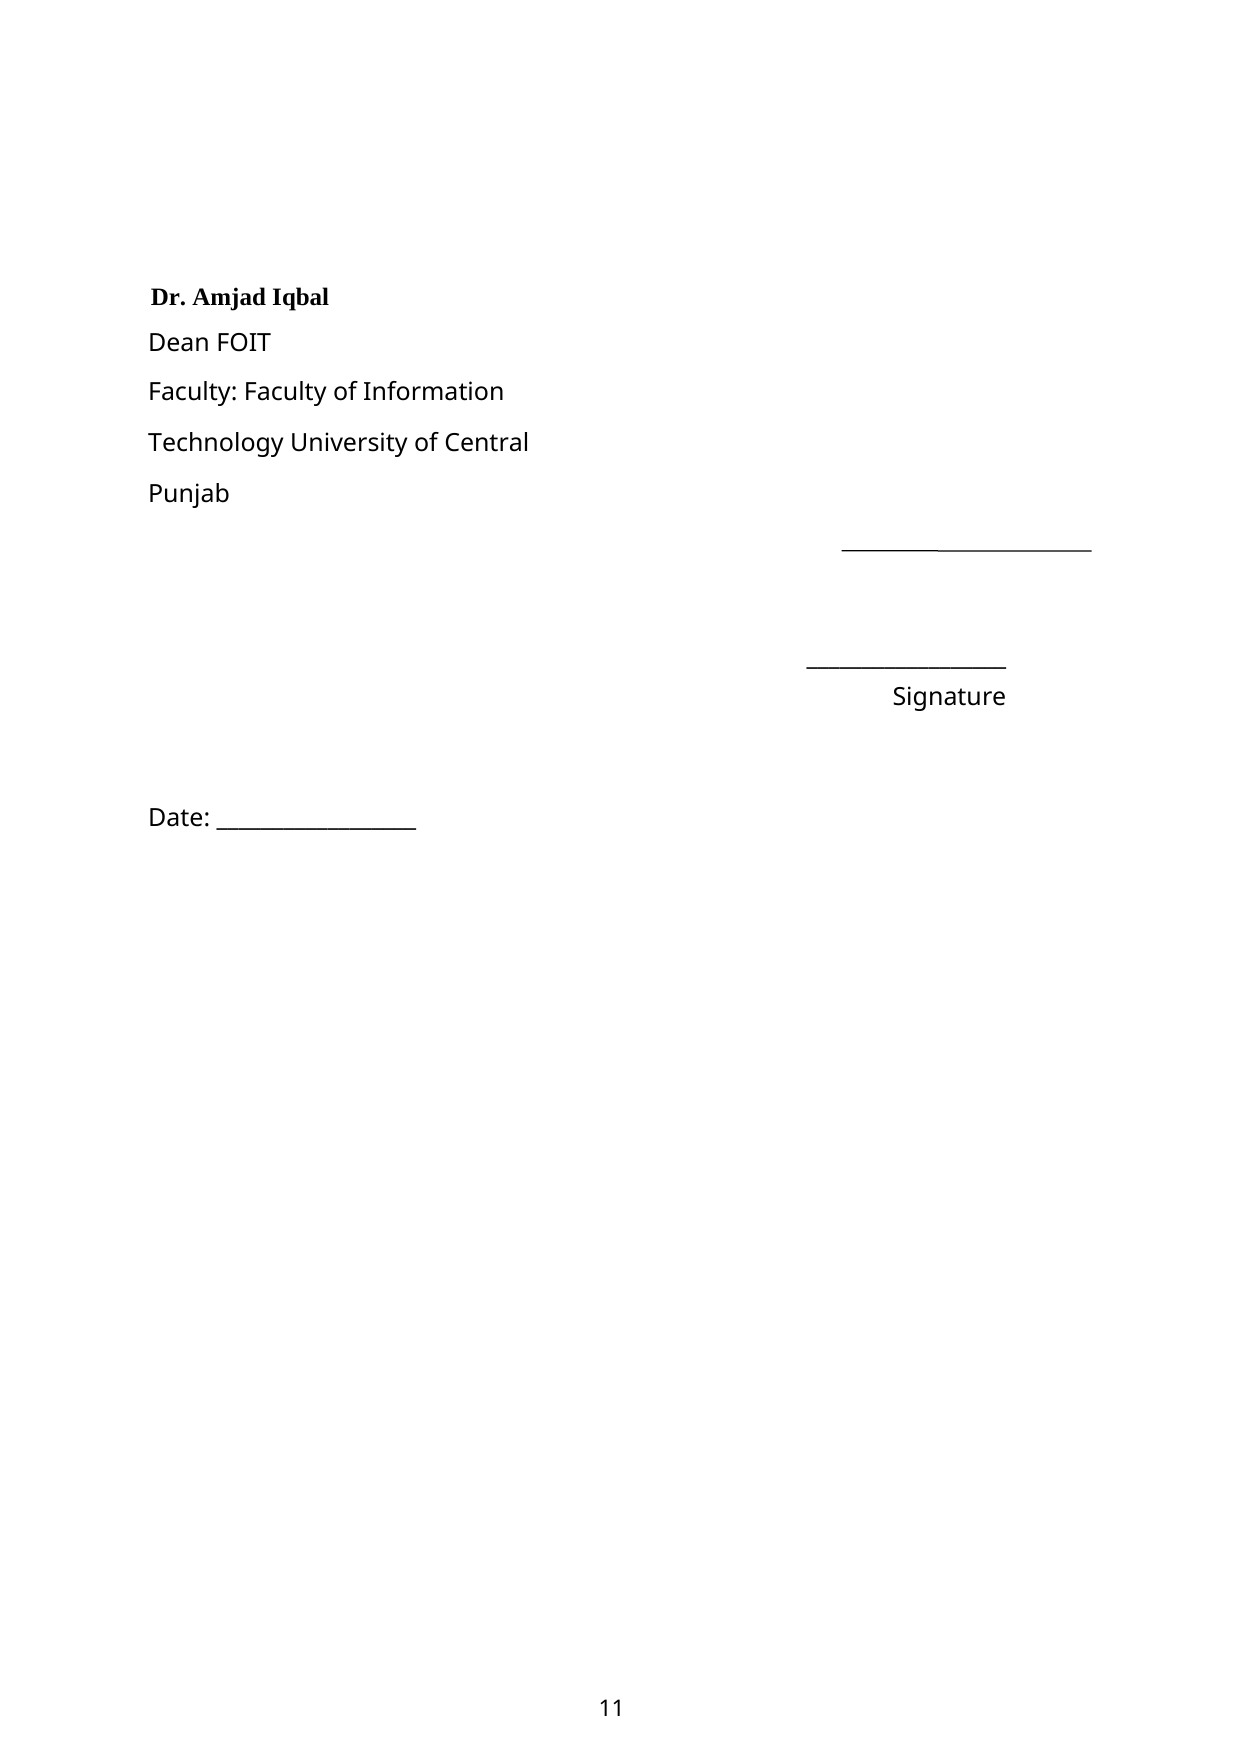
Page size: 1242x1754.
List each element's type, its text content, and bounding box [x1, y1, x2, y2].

subtitle Dr. Amjad Iqbal [151, 282, 1150, 310]
text Faculty: Faculty of Information Technology University of Central Punjab [148, 373, 617, 509]
text Dean FOIT [148, 325, 1150, 359]
text Date: __________________ [73, 794, 1006, 835]
text __________________ [73, 633, 1006, 673]
text Signature [73, 673, 1006, 713]
